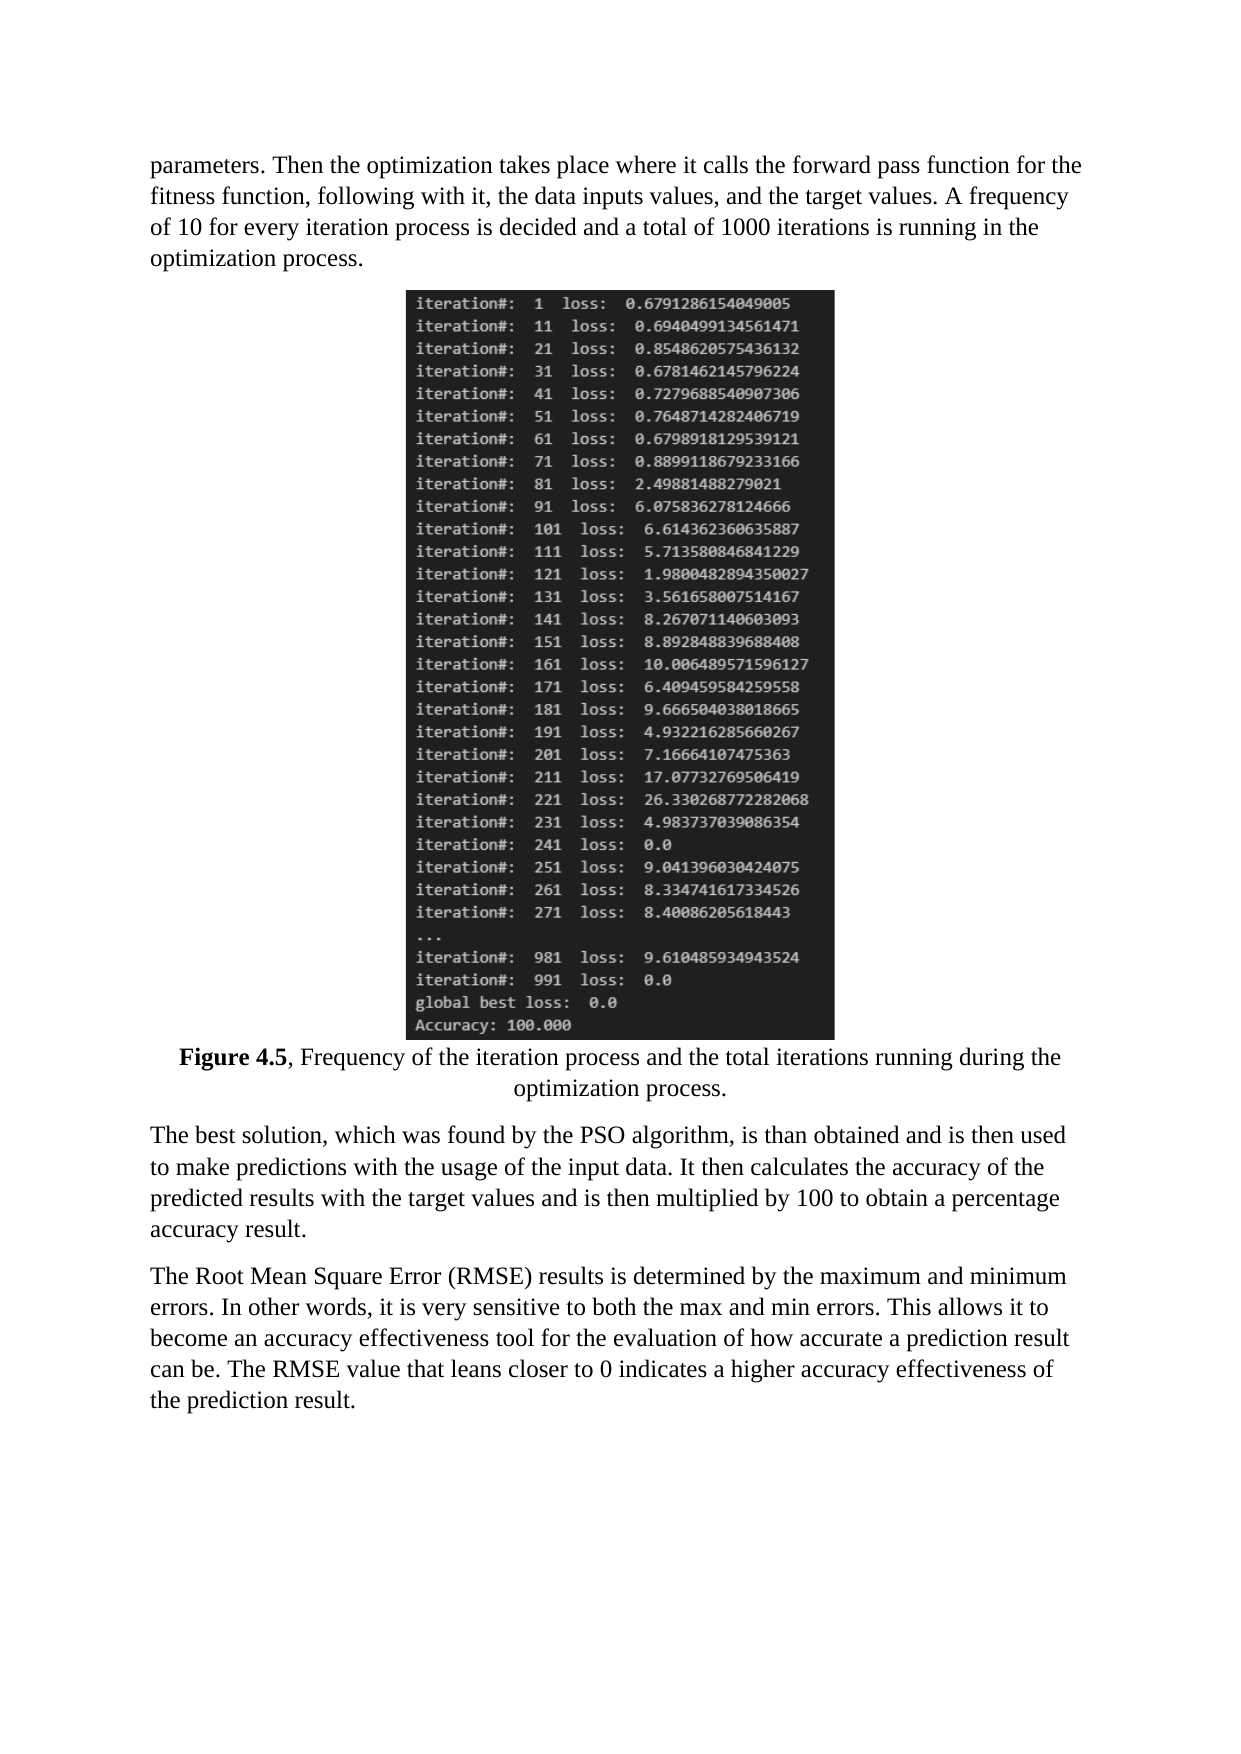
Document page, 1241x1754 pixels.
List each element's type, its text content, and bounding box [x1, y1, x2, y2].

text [150, 150, 1090, 272]
picture [405, 290, 835, 1040]
text The best solution, which was found by the PSO algorithm, is than obtained and is then used to make predictions with the usage of the input data. It then calculates the accuracy of the predicted results with the target values and is then multiplied by 100 to obtain a percentage accuracy result. [150, 1121, 1090, 1242]
text The Root Mean Square Error (RMSE) results is determined by the maximum and minimum errors. In other words, it is very sensitive to both the max and min errors. This allows it to become an accuracy effectiveness tool for the evaluation of how accurate a prediction result can be. The RMSE value that leans closer to 0 indicates a higher accuracy effectiveness of the prediction result. [150, 1261, 1090, 1414]
